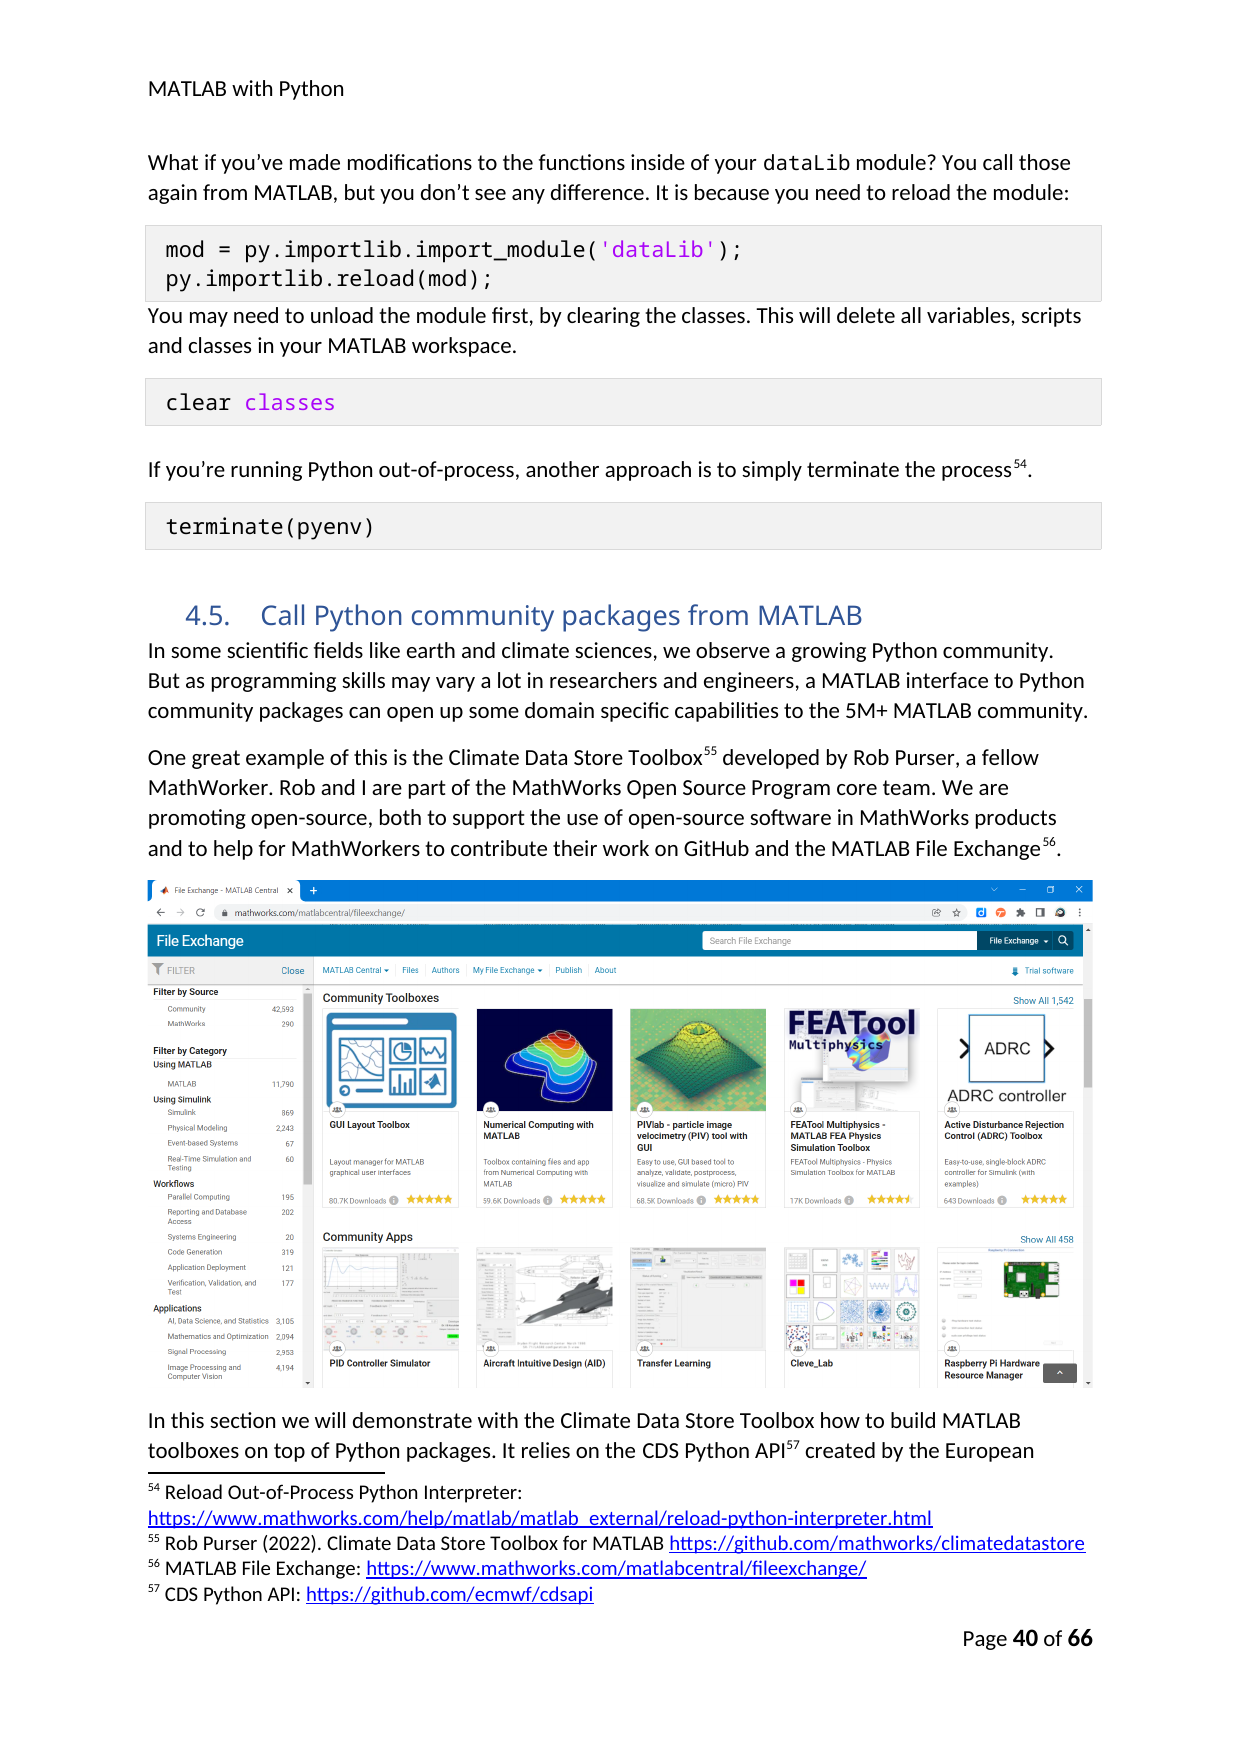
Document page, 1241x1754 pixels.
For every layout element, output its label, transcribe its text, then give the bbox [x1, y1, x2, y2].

picture [166, 935, 173, 945]
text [148, 1406, 1093, 1464]
text In some scientific fields like earth and climate sciences, we observe a growing Python community. But as programming skills may vary a lot in researchers and engineers, a MATLAB interface to Python community packages can open up some domain specific capabilities to the 5M+ MATLAB community. [148, 636, 1093, 724]
text clear classes [146, 379, 1101, 425]
text You may need to unload the module first, by clearing the classes. This will delete all variables, scripts and classes in your MATLAB workspace. [148, 302, 1093, 359]
text If you’re running Python out-of-process, another approach is to simply terminate the process. [148, 426, 1093, 483]
picture [147, 880, 1093, 1388]
subtitle Call Python community packages from MATLAB [185, 596, 1093, 633]
text mod = py.importlib.import_module('dataLib'); [146, 226, 1101, 254]
text What if you’ve made modifications to the functions inside of your dataLib module? You call those again from MATLAB, but you don’t see any difference. It is because you need to reload the module: [148, 148, 1093, 206]
text One great example of this is the Climate Data Store Toolbox developed by Rob Purser, a fellow MathWorker. Rob and I are part of the MathWorks Open Source Program core team. We are promoting open-source, both to support the use of open-source software in MathWorks products and to help for MathWorkers to contribute their work on GitHub and the MATLAB File Exchange. [148, 743, 1093, 862]
text terminate(pyenv) [146, 503, 1101, 549]
text py.importlib.reload(mod); [146, 254, 1101, 301]
picture [703, 932, 976, 949]
